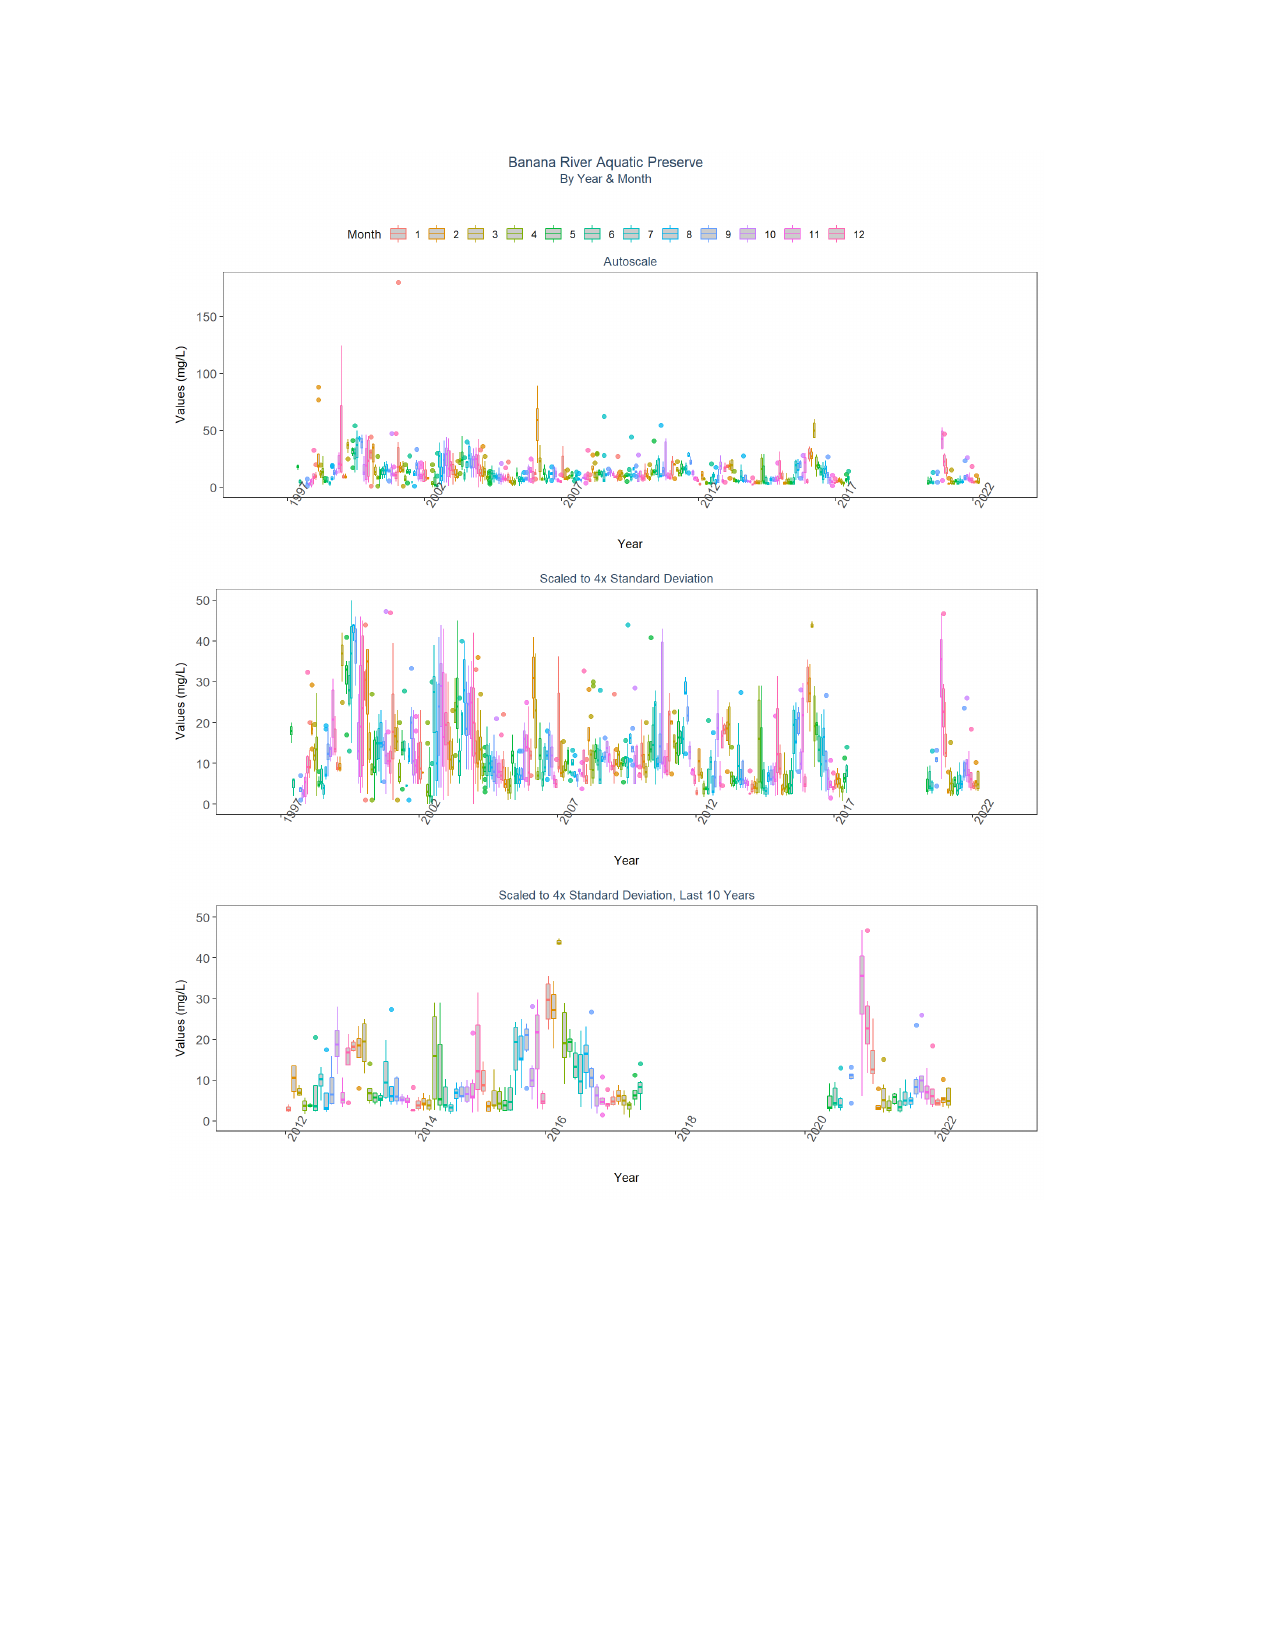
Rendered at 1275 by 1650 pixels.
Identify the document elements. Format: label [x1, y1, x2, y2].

picture [168, 150, 1044, 1200]
